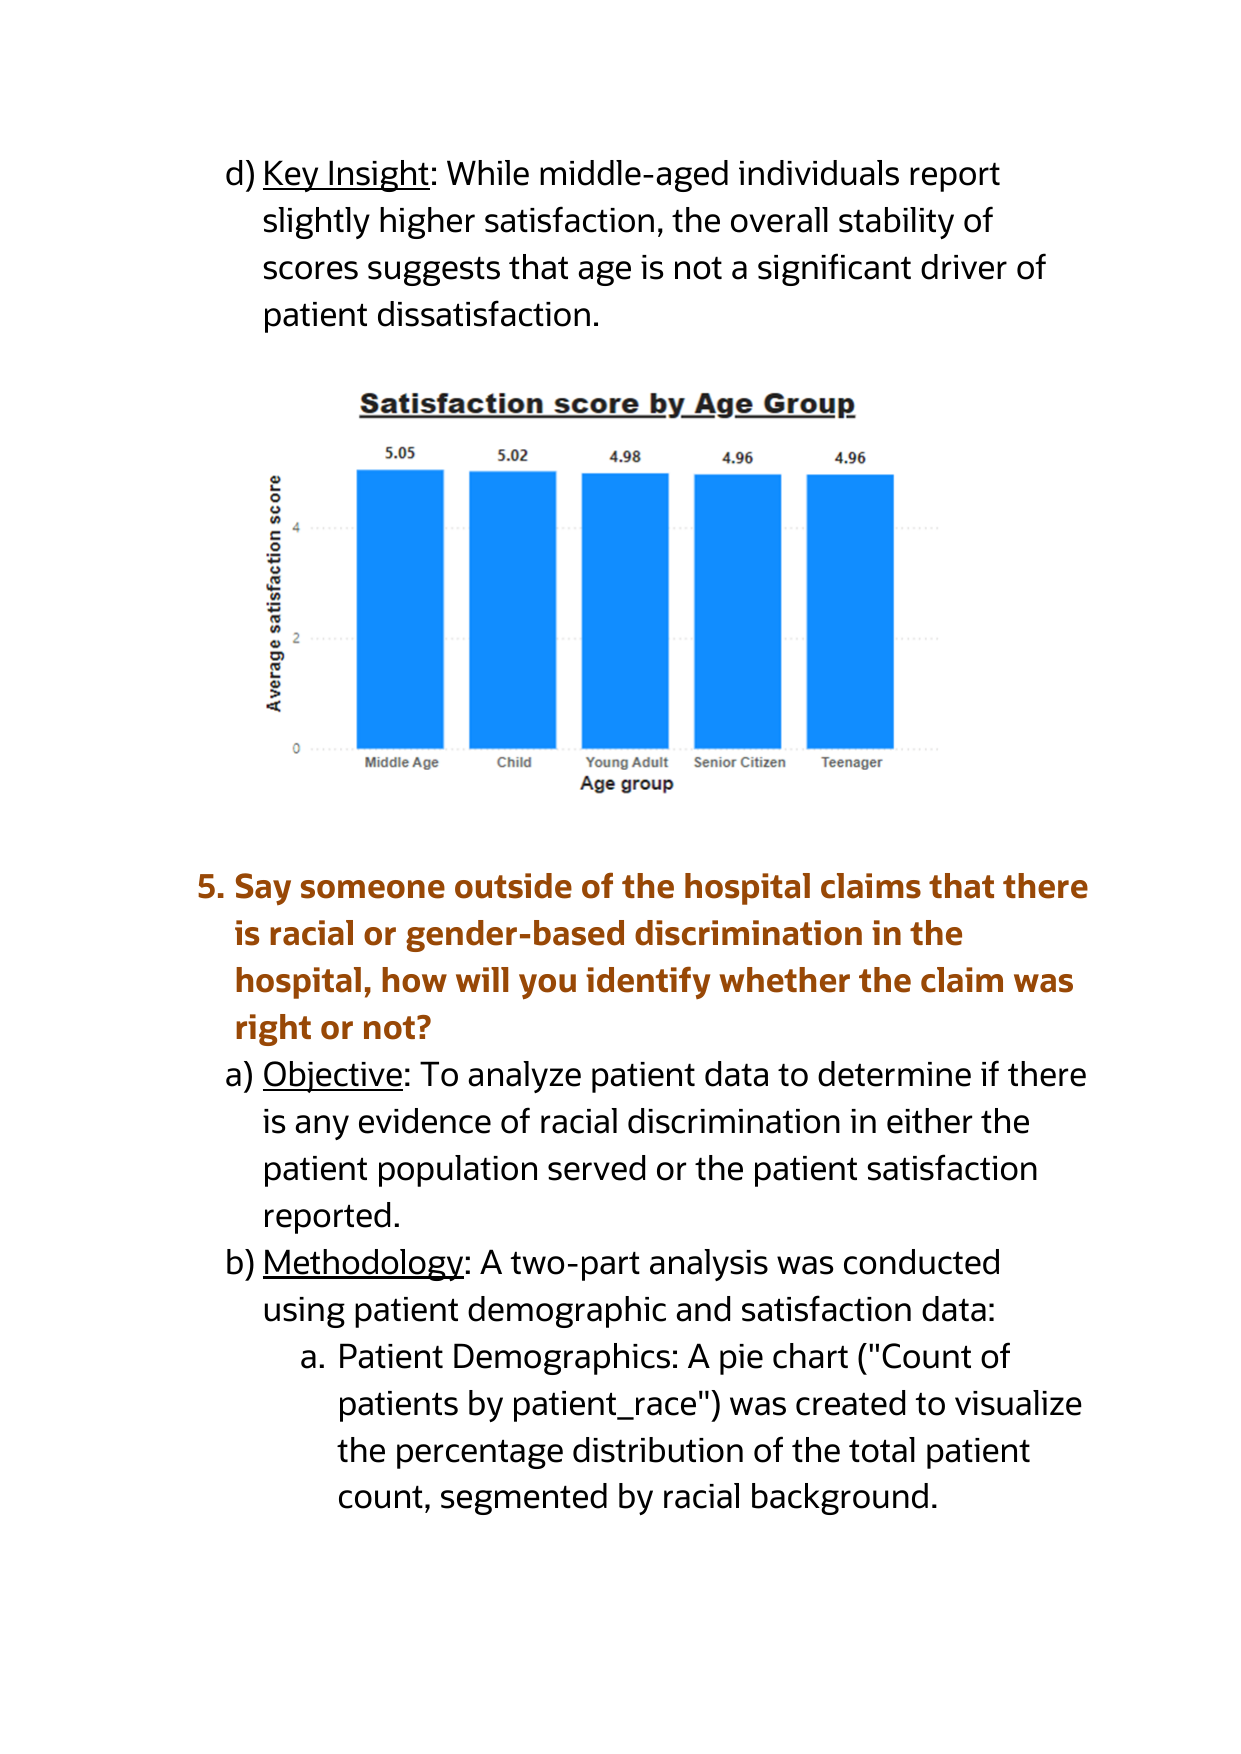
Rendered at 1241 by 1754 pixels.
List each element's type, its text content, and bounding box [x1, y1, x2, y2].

picture [262, 385, 945, 795]
list Key Insight: While middle-aged individuals report slightly higher satisfaction, the overall stability of scores suggests that age is not a significant driver of patient dissatisfaction. [225, 150, 1090, 334]
list Methodology: A two-part analysis was conducted using patient demographic and satisfaction data: [225, 1239, 1090, 1329]
list Objective: To analyze patient data to determine if there is any evidence of racial discrimination in either the patient population served or the patient satisfaction reported. [225, 1051, 1090, 1235]
list Patient Demographics: A pie chart ("Count of patients by patient_race") was created to visualize the percentage distribution of the total patient count, segmented by racial background. [300, 1333, 1090, 1517]
list Say someone outside of the hospital claims that there is racial or gender-based discrimination in the hospital, how will you identify whether the claim was right or not? [197, 863, 1090, 1047]
